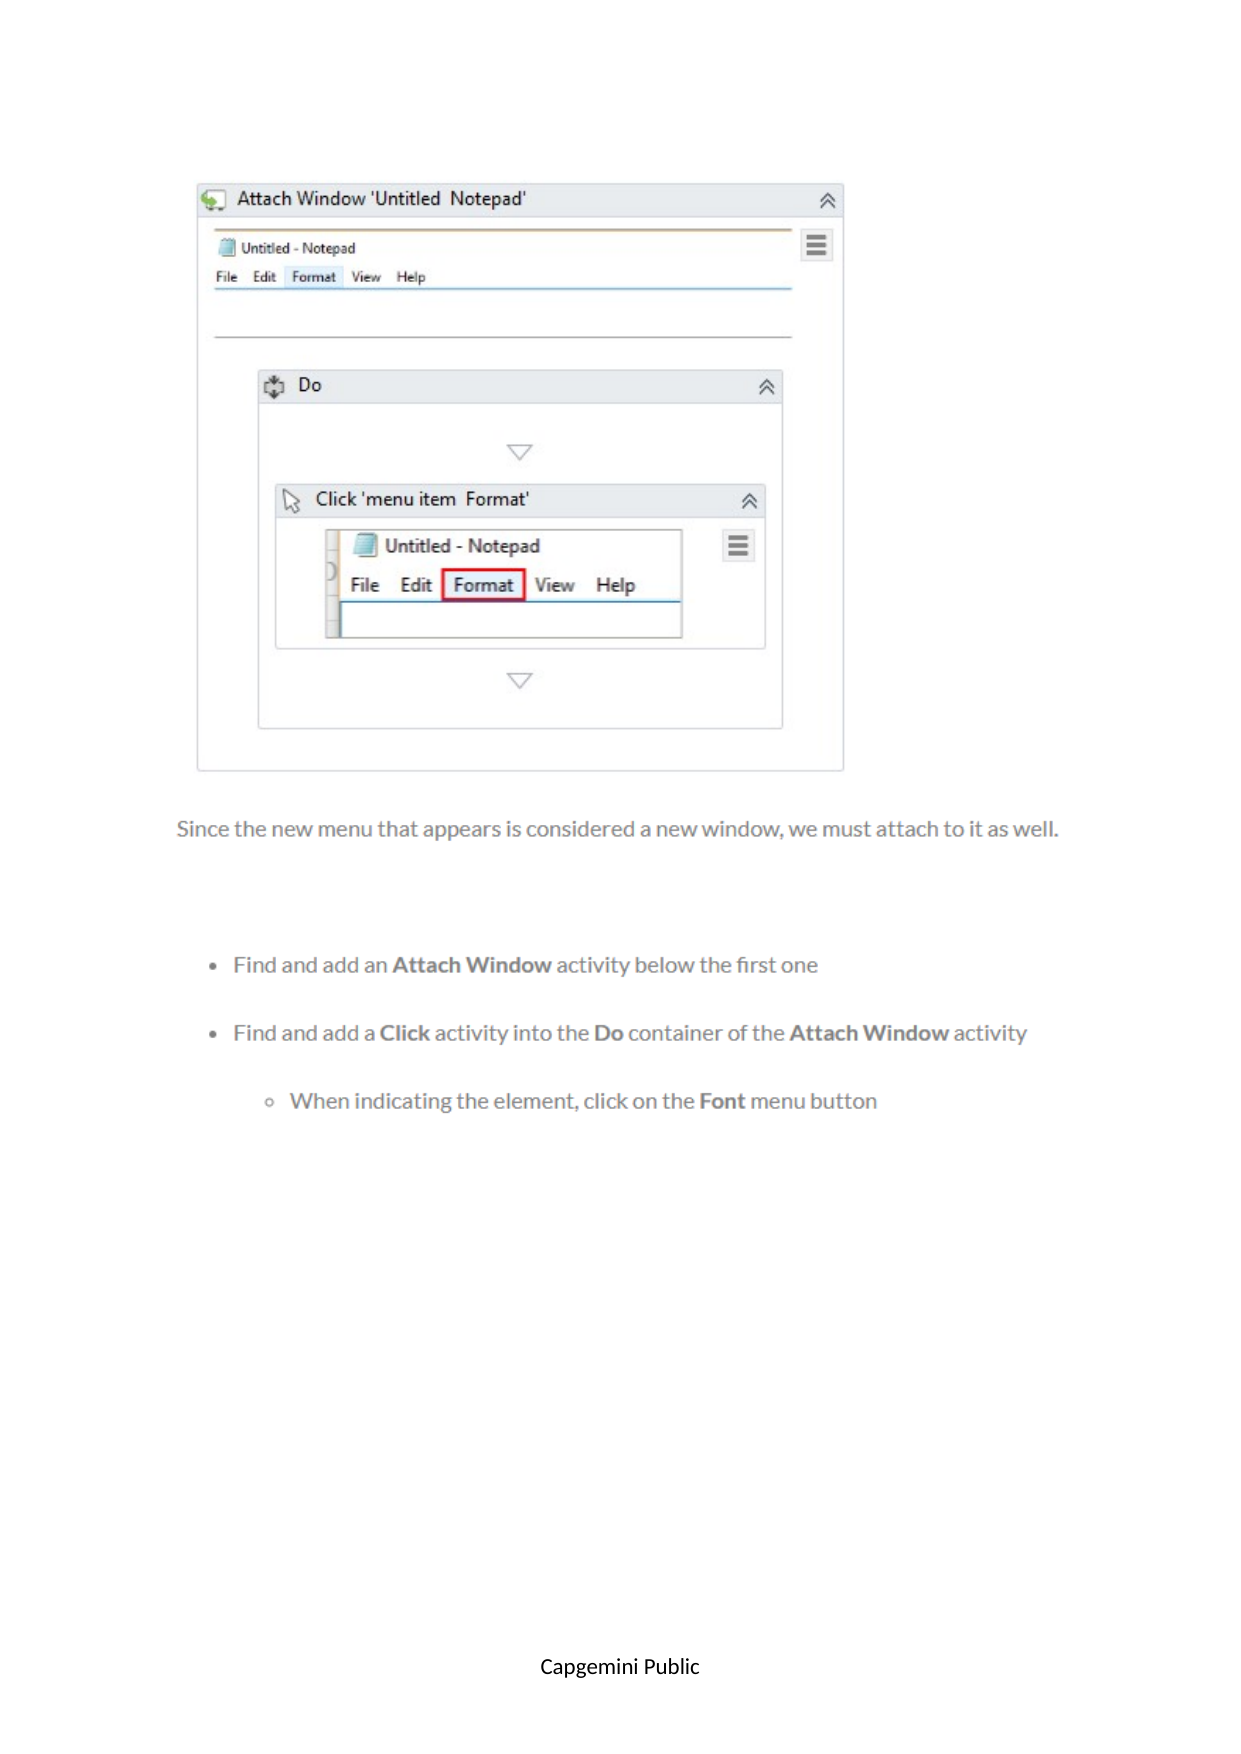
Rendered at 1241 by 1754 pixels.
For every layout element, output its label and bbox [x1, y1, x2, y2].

picture [150, 790, 1091, 1133]
picture [150, 150, 893, 786]
